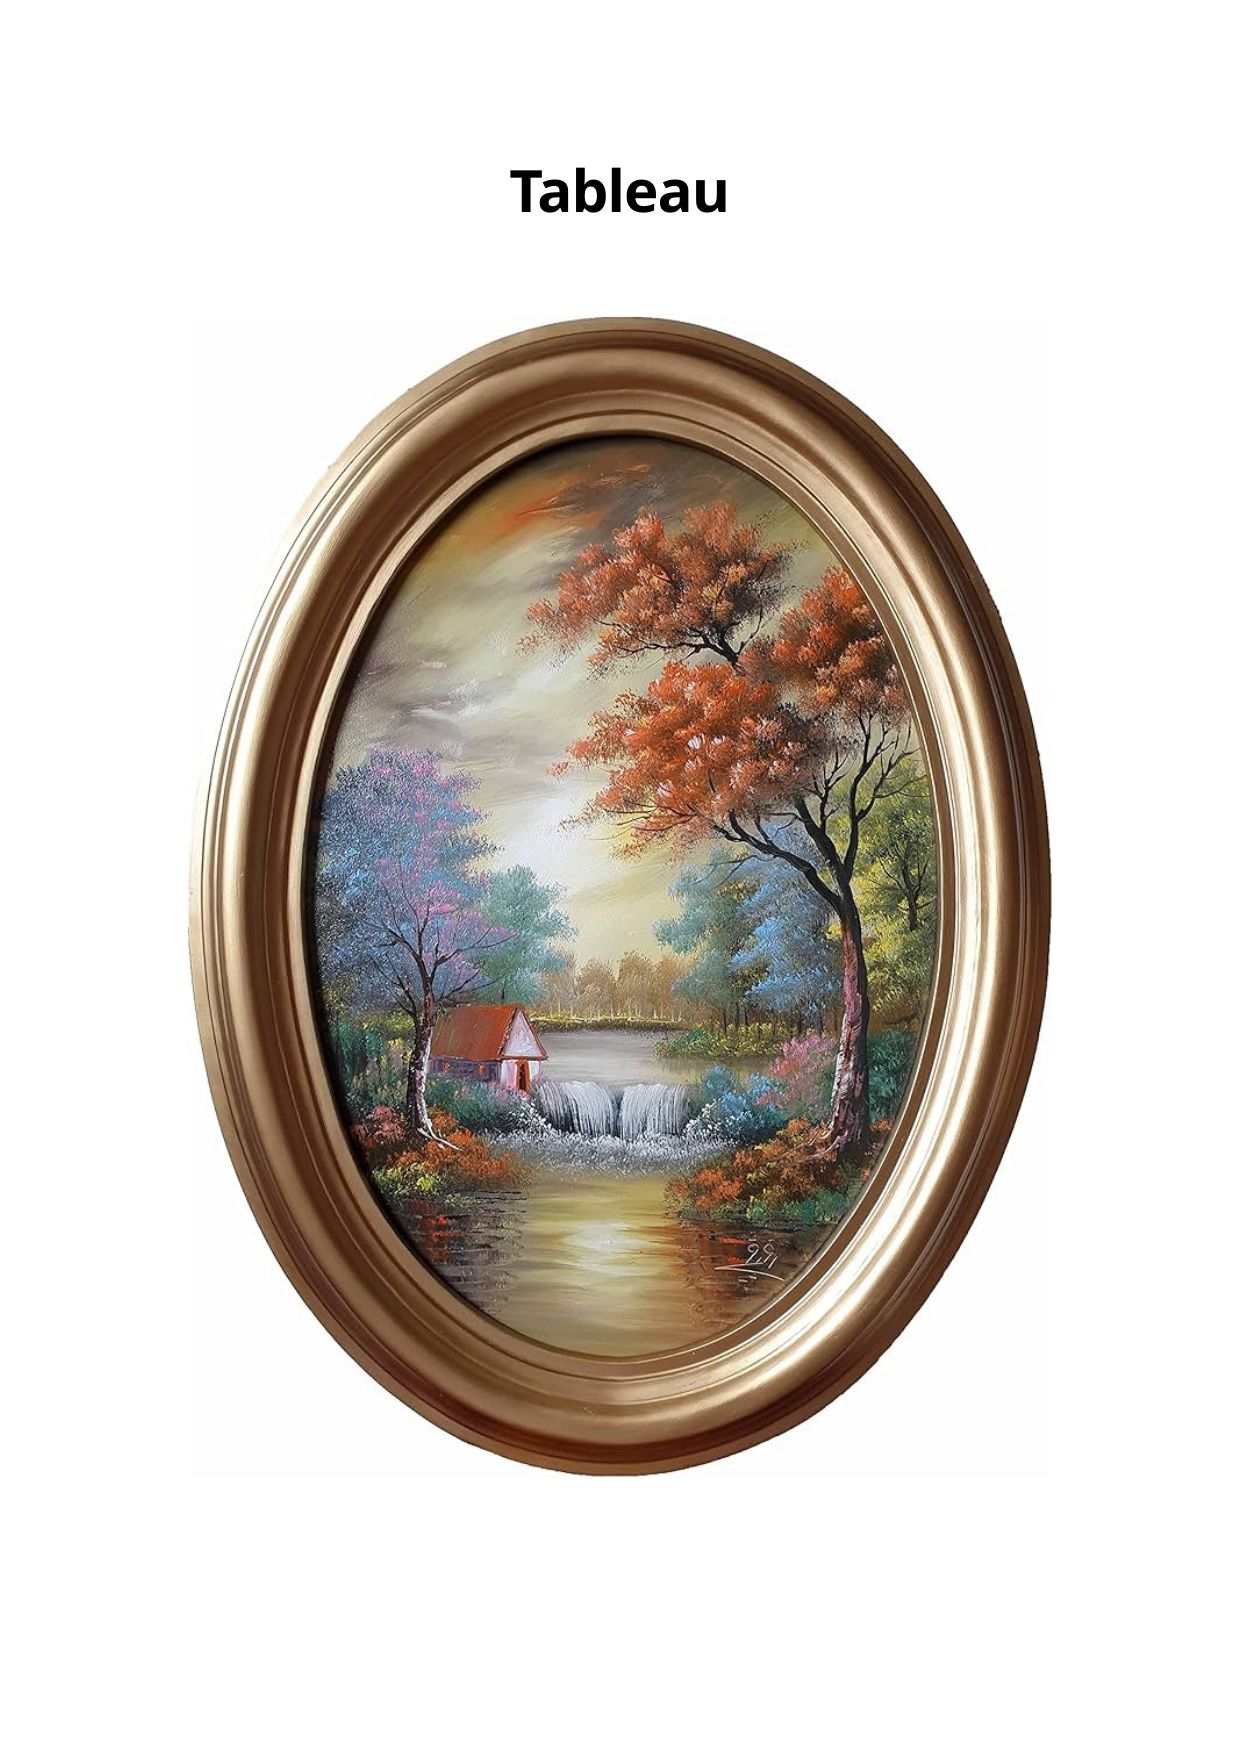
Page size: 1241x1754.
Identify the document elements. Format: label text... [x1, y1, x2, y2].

picture [187, 316, 1053, 1478]
title Tableau [187, 150, 1053, 229]
